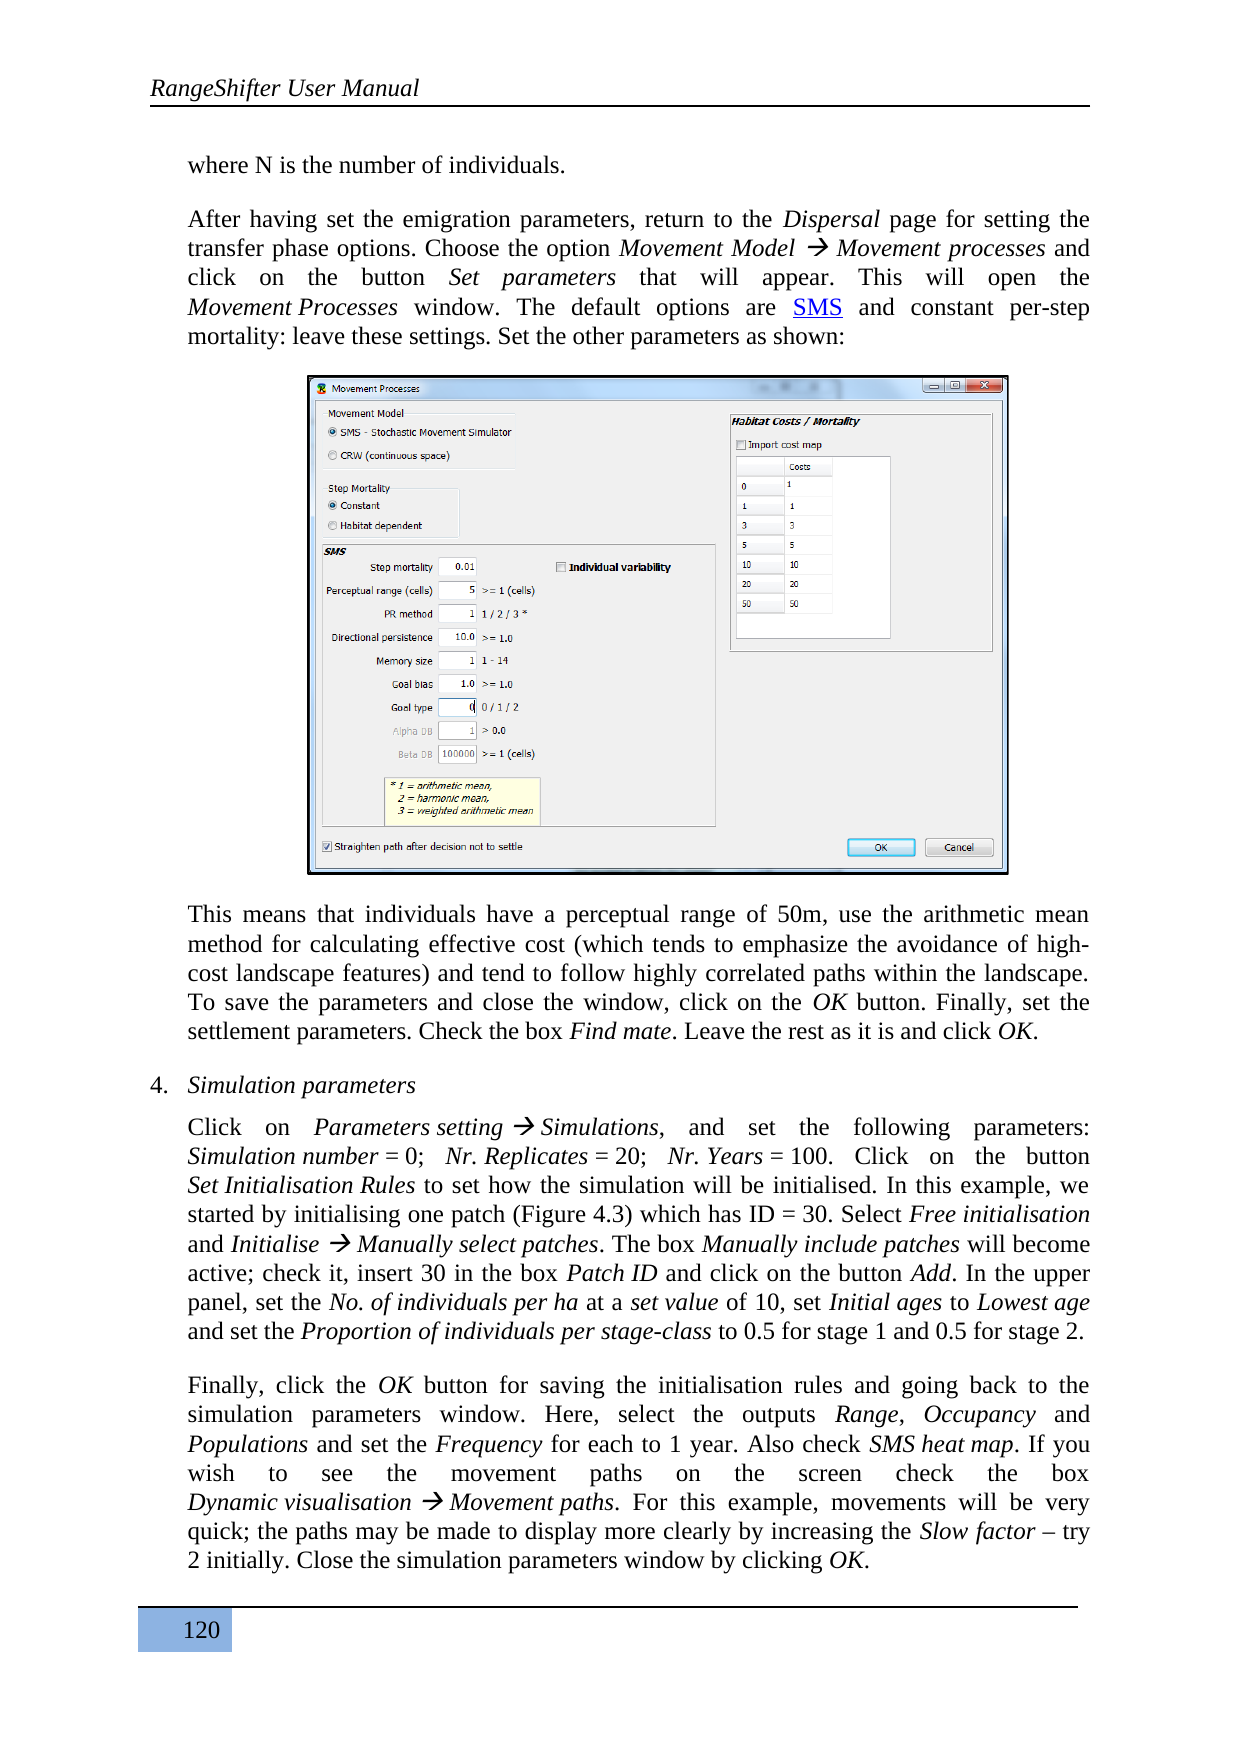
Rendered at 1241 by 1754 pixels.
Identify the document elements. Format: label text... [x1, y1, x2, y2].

text Simulation parameters [150, 1070, 1090, 1099]
list After having set the emigration parameters, return to the Dispersal page for setting the transfer phase options. Choose the option Movement Model Movement processes and click on the button Set parameters that will appear. This will open the Movement Processes window. The default options are SMS and constant per-step mortality: leave these settings. Set the other parameters as shown: [187, 204, 1090, 350]
text Finally, click the OK button for saving the initialisation rules and going back to the simulation parameters window. Here, select the outputs Range, Occupancy and Populations and set the Frequency for each to 1 year. Also check SMS heat map. If you wish to see the movement paths on the screen check the box Dynamic visualisation Movement paths. For this example, movements will be very quick; the paths may be made to display more clearly by increasing the Slow factor – try 2 initially. Close the simulation parameters window by clicking OK. [187, 1370, 1090, 1574]
text This means that individuals have a perceptual range of 50m, use the arithmetic mean method for calculating effective cost (which tends to emphasize the avoidance of high-cost landscape features) and tend to follow highly correlated paths within the landscape. To save the parameters and close the window, click on the OK button. Finally, set the settlement parameters. Check the box Find mate. Leave the rest as it is and click OK. [187, 899, 1090, 1045]
text Click on Parameters setting Simulations, and set the following parameters: Simulation number = 0; Nr. Replicates = 20; Nr. Years = 100. Click on the button Set Initialisation Rules to set how the simulation will be initialised. In this example, we started by initialising one patch (Figure 4.3) which has ID = 30. Select Free initialisation and Initialise Manually select patches. The box Manually include patches will become active; check it, insert 30 in the box Patch ID and click on the button Add. In the upper panel, set the No. of individuals per ha at a set value of 10, set Initial ages to Lowest age and set the Proportion of individuals per stage-class to 0.5 for stage 1 and 0.5 for stage 2. [187, 1112, 1090, 1345]
text where N is the number of individuals. [187, 150, 1090, 179]
